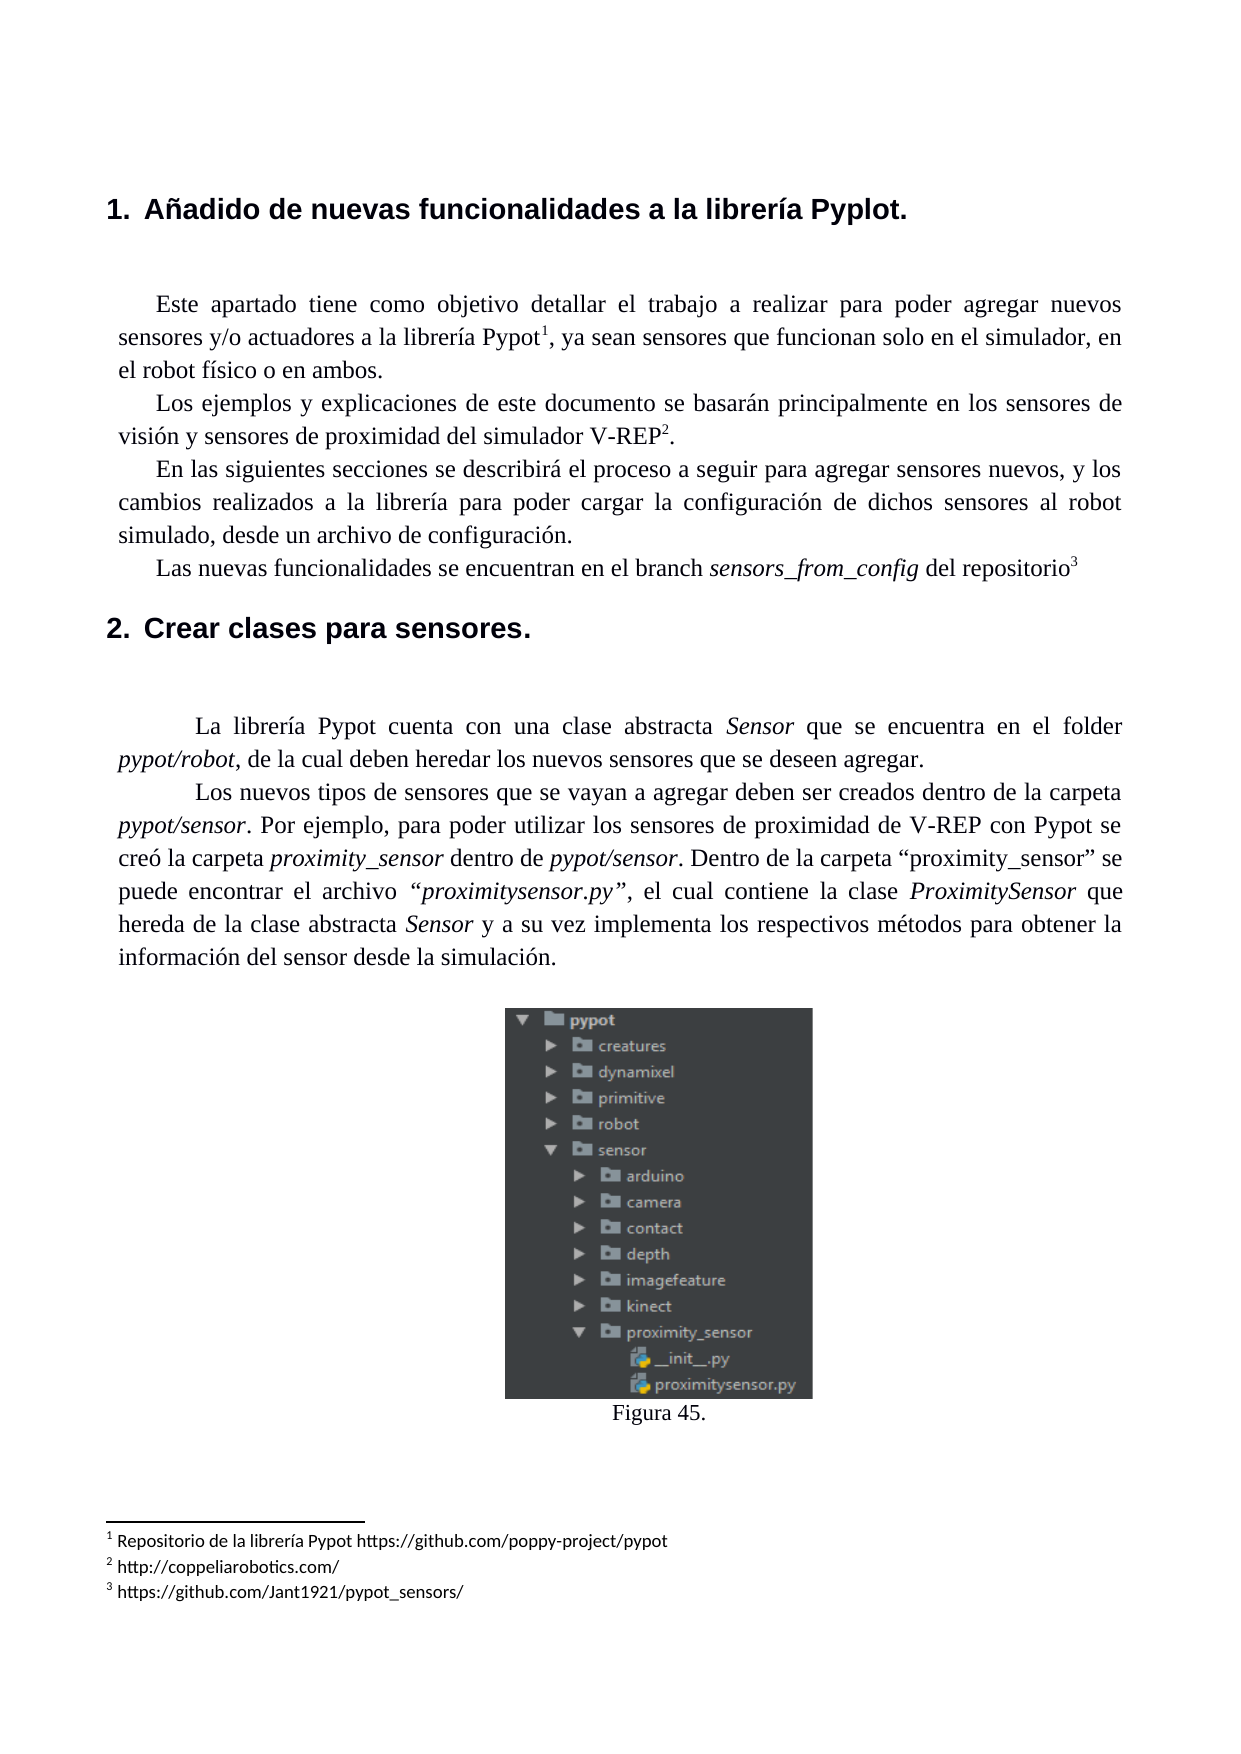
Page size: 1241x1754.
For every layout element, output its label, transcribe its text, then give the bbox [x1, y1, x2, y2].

text La librería Pypot cuenta con una clase abstracta Sensor que se encuentra en el folder pypot/robot, de la cual deben heredar los nuevos sensores que se deseen agregar. [118, 711, 1123, 773]
subtitle Añadido de nuevas funcionalidades a la librería Pyplot. [106, 192, 1136, 225]
text Figura 45. [118, 1399, 1123, 1425]
text En las siguientes secciones se describirá el proceso a seguir para agregar sensores nuevos, y los cambios realizados a la librería para poder cargar la configuración de dichos sensores al robot simulado, desde un archivo de configuración. [118, 454, 1123, 549]
text Los nuevos tipos de sensores que se vayan a agregar deben ser creados dentro de la carpeta pypot/sensor. Por ejemplo, para poder utilizar los sensores de proximidad de V-REP con Pypot se creó la carpeta proximity_sensor dentro de pypot/sensor. Dentro de la carpeta “proximity_sensor” se puede encontrar el archivo “proximitysensor.py”, el cual contiene la clase ProximitySensor que hereda de la clase abstracta Sensor y a su vez implementa los respectivos métodos para obtener la información del sensor desde la simulación. [118, 777, 1123, 971]
subtitle Crear clases para sensores. [106, 611, 1136, 645]
picture [505, 1008, 813, 1399]
text Las nuevas funcionalidades se encuentran en el branch sensors_from_config del repositorio [118, 553, 1123, 582]
text Este apartado tiene como objetivo detallar el trabajo a realizar para poder agregar nuevos sensores y/o actuadores a la librería Pypot, ya sean sensores que funcionan solo en el simulador, en el robot físico o en ambos. [118, 289, 1123, 384]
text Los ejemplos y explicaciones de este documento se basarán principalmente en los sensores de visión y sensores de proximidad del simulador V-REP. [118, 388, 1123, 450]
